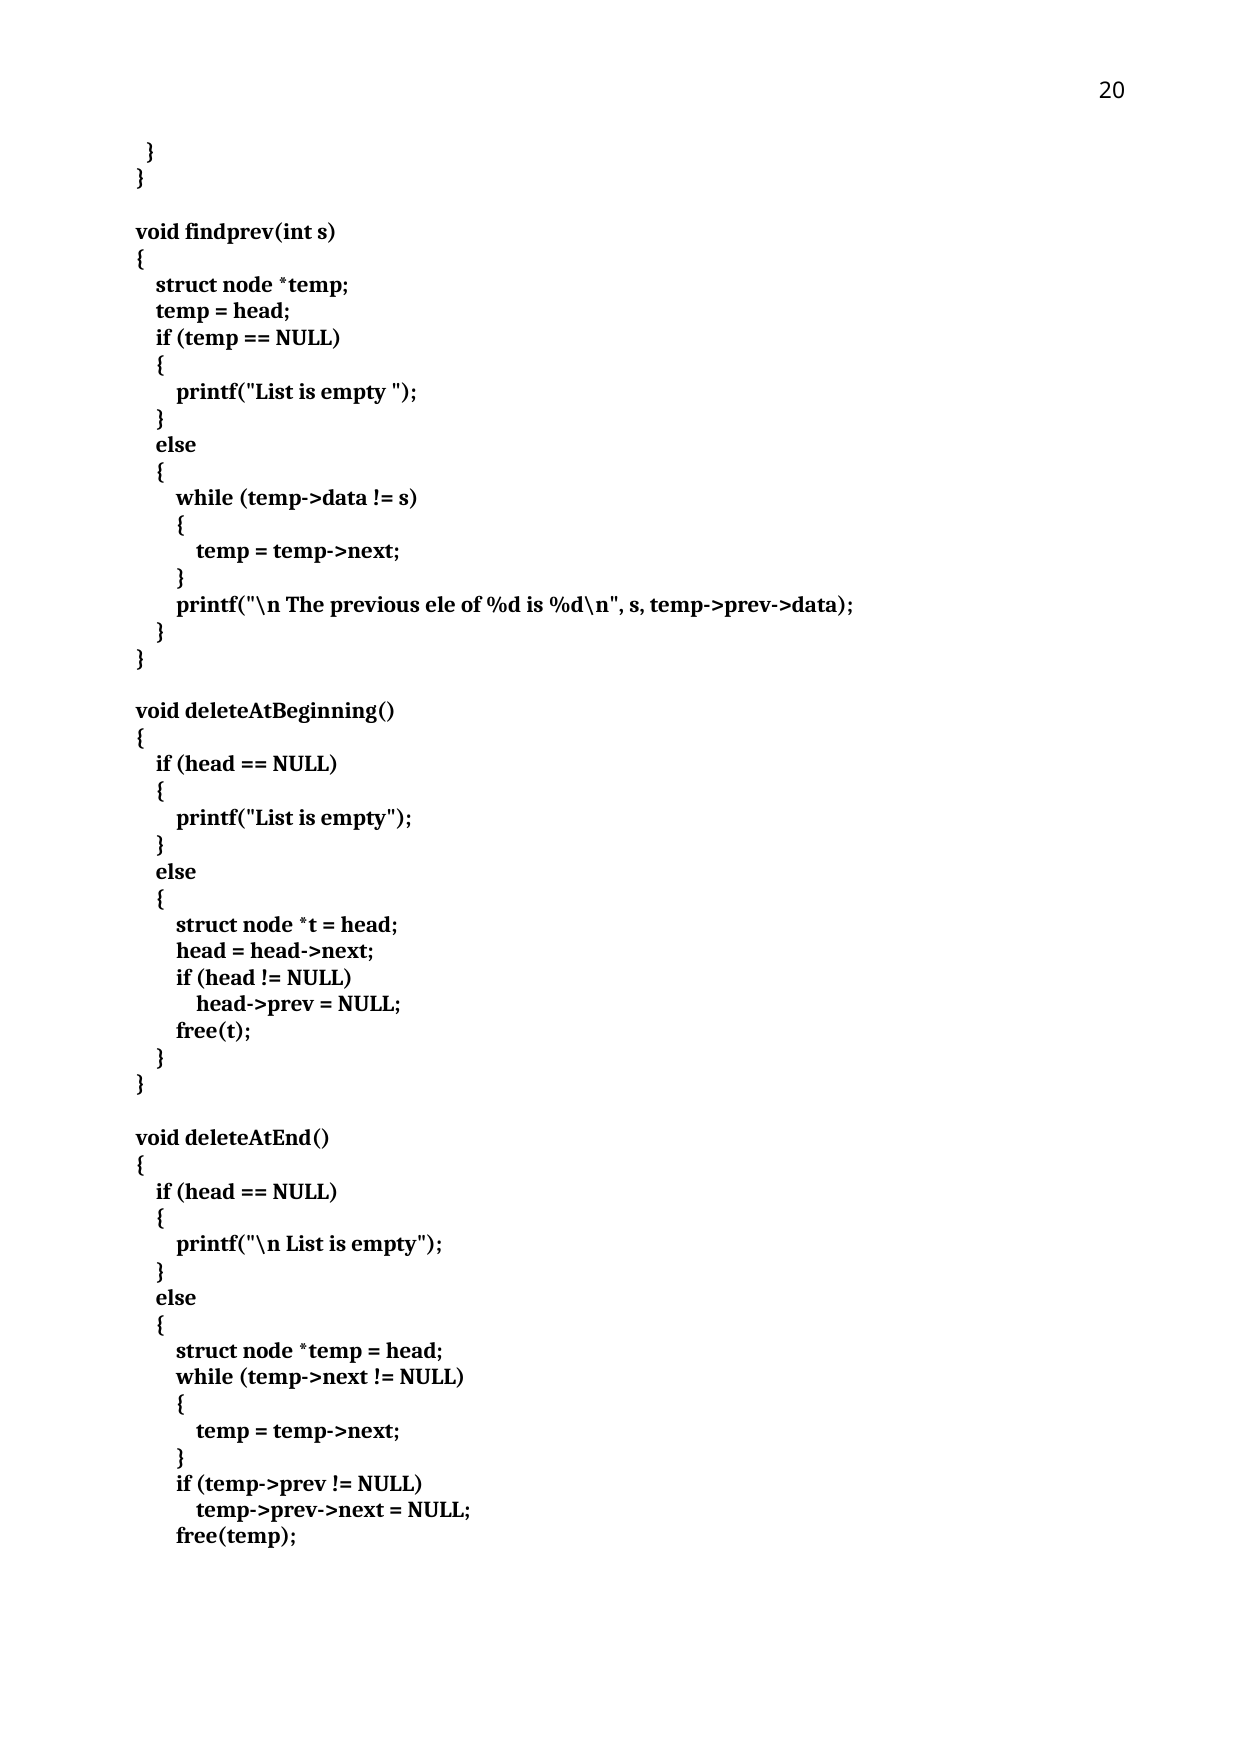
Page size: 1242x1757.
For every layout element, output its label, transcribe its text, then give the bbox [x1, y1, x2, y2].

text printf("List is empty"); [176, 804, 1162, 831]
text { [136, 724, 1162, 751]
text void deleteAtBeginning() [136, 698, 1162, 724]
text temp = temp->next; [196, 538, 1162, 564]
text } [176, 1444, 1162, 1471]
text } [136, 1071, 1162, 1097]
text if (head != NULL) head->prev = NULL; [176, 964, 405, 1017]
text { [176, 1391, 1162, 1417]
text else [156, 858, 1162, 885]
text void findprev(int s) [136, 218, 1162, 245]
text } [156, 1258, 1162, 1284]
text if (head == NULL) [156, 751, 1162, 778]
text { [156, 458, 1162, 485]
text { [156, 778, 1162, 804]
text struct node *temp = head; while (temp->next != NULL) [176, 1338, 491, 1390]
text { [156, 1311, 1162, 1338]
text } [136, 165, 1162, 191]
text { [136, 1151, 1162, 1177]
text free(t); [176, 1017, 1162, 1044]
text temp = temp->next; [196, 1417, 1162, 1444]
text } [176, 564, 1162, 591]
text { [156, 885, 1162, 912]
text } [146, 138, 1162, 165]
text } [156, 618, 1162, 644]
text if (temp->prev != NULL) temp->prev->next = NULL; [176, 1471, 476, 1523]
text void deleteAtEnd() [136, 1124, 1162, 1151]
text } [156, 831, 1162, 858]
text else [156, 1284, 1162, 1311]
text printf("List is empty "); [176, 378, 1162, 405]
text { [176, 511, 1162, 538]
text } [136, 644, 1162, 671]
text struct node *temp; temp = head; [156, 272, 354, 324]
text if (head == NULL) [156, 1178, 1162, 1204]
text while (temp->data != s) [176, 485, 1162, 511]
text if (temp == NULL) [156, 324, 1162, 351]
text } [156, 405, 1162, 432]
text free(temp); [176, 1523, 1162, 1550]
text else [156, 432, 1162, 458]
text { [156, 351, 1162, 378]
text { [136, 245, 1162, 272]
text struct node *t = head; head = head->next; [176, 912, 403, 964]
text printf("\n The previous ele of %d is %d\n", s, temp->prev->data); [176, 591, 1162, 618]
text } [156, 1044, 1162, 1071]
text { [156, 1204, 1162, 1231]
text printf("\n List is empty"); [176, 1231, 1162, 1258]
